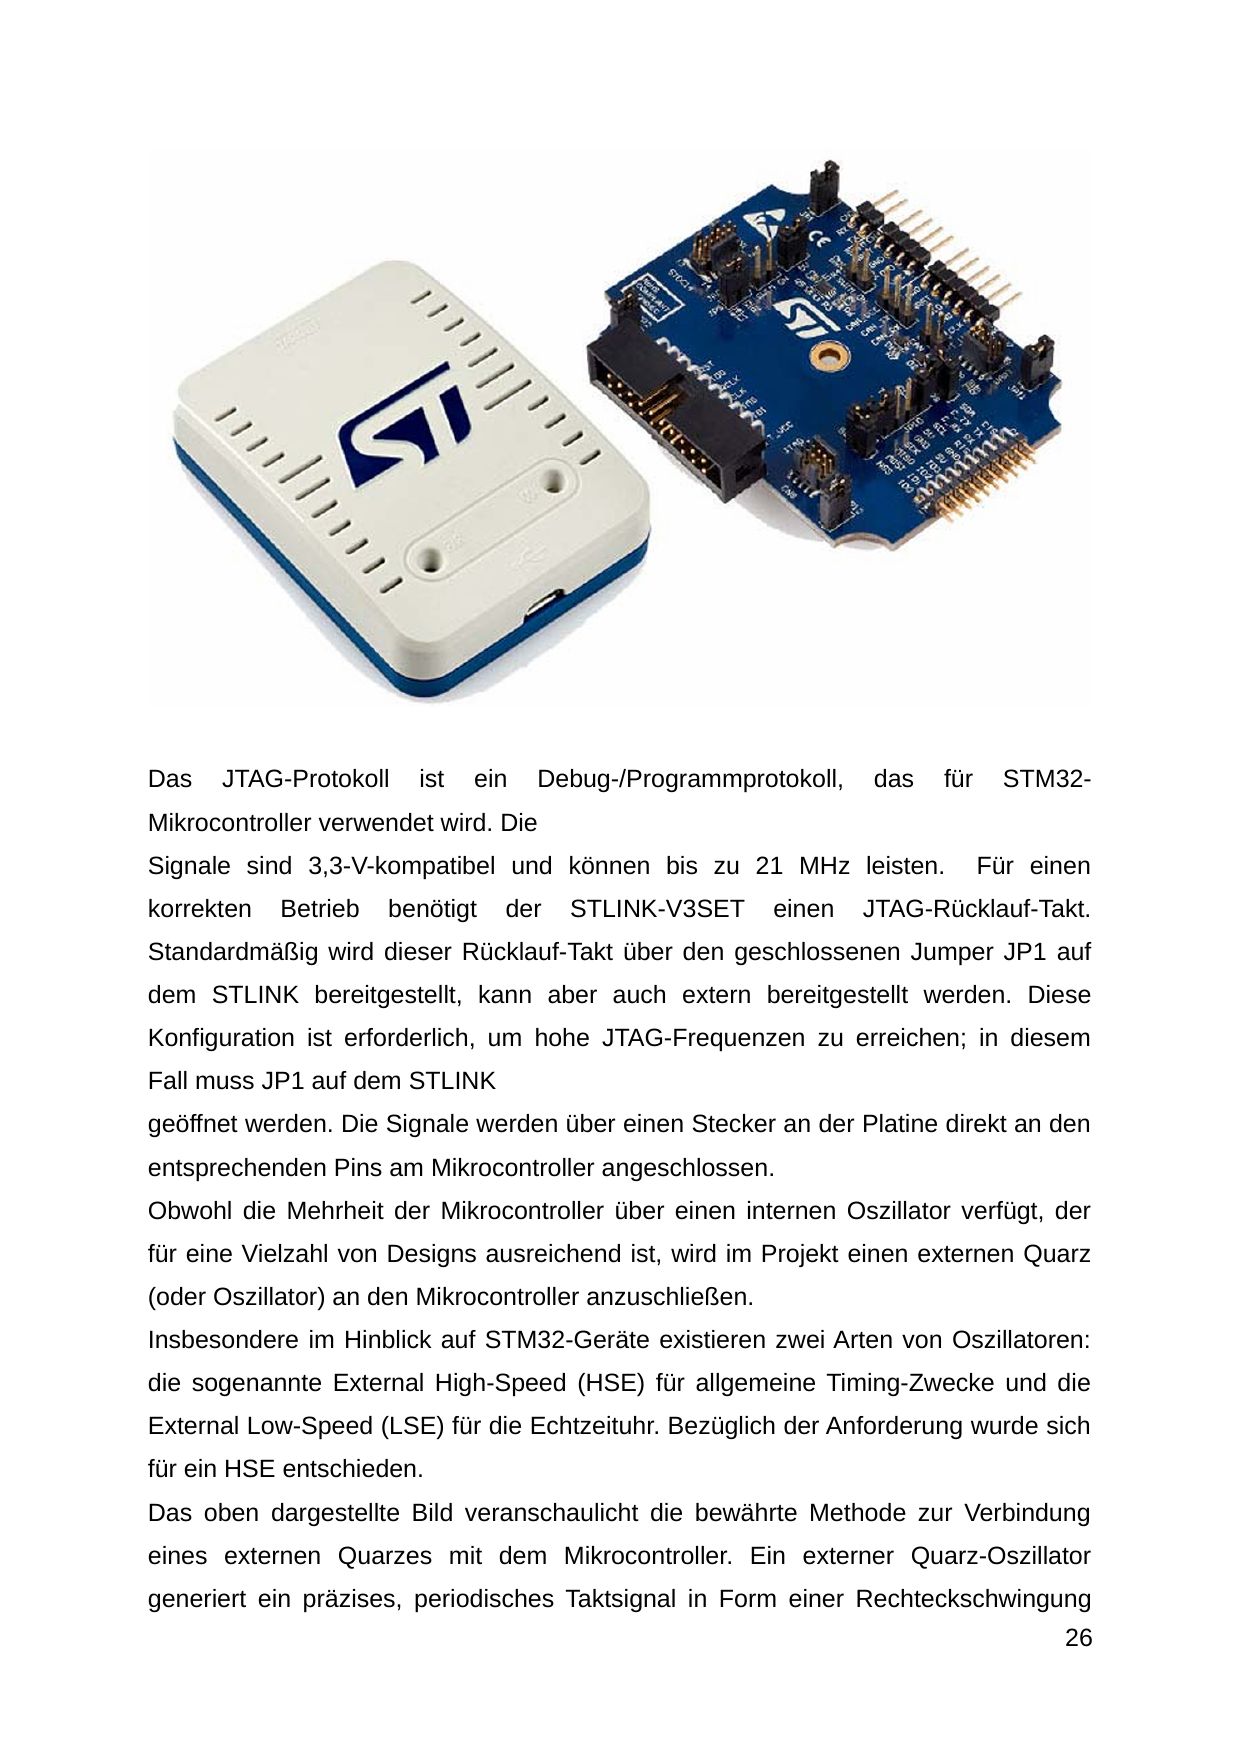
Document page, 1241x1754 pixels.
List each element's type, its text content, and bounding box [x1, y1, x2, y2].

text Insbesondere im Hinblick auf STM32-Geräte existieren zwei Arten von Oszillatoren: die sogenannte External High-Speed (HSE) für allgemeine Timing-Zwecke und die External Low-Speed (LSE) für die Echtzeituhr. Bezüglich der Anforderung wurde sich für ein HSE entschieden. [148, 1325, 1093, 1483]
text geöffnet werden. Die Signale werden über einen Stecker an der Platine direkt an den entsprechenden Pins am Mikrocontroller angeschlossen. [148, 1109, 1093, 1181]
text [148, 1497, 1093, 1612]
picture [147, 147, 1093, 707]
text Das JTAG-Protokoll ist ein Debug-/Programmprotokoll, das für STM32-Mikrocontroller verwendet wird. Die [148, 764, 1093, 836]
text Signale sind 3,3-V-kompatibel und können bis zu 21 MHz leisten. Für einen korrekten Betrieb benötigt der STLINK-V3SET einen JTAG-Rücklauf-Takt. Standardmäßig wird dieser Rücklauf-Takt über den geschlossenen Jumper JP1 auf dem STLINK bereitgestellt, kann aber auch extern bereitgestellt werden. Diese Konfiguration ist erforderlich, um hohe JTAG-Frequenzen zu erreichen; in diesem Fall muss JP1 auf dem STLINK [148, 851, 1093, 1095]
text Obwohl die Mehrheit der Mikrocontroller über einen internen Oszillator verfügt, der für eine Vielzahl von Designs ausreichend ist, wird im Projekt einen externen Quarz (oder Oszillator) an den Mikrocontroller anzuschließen. [148, 1196, 1093, 1311]
